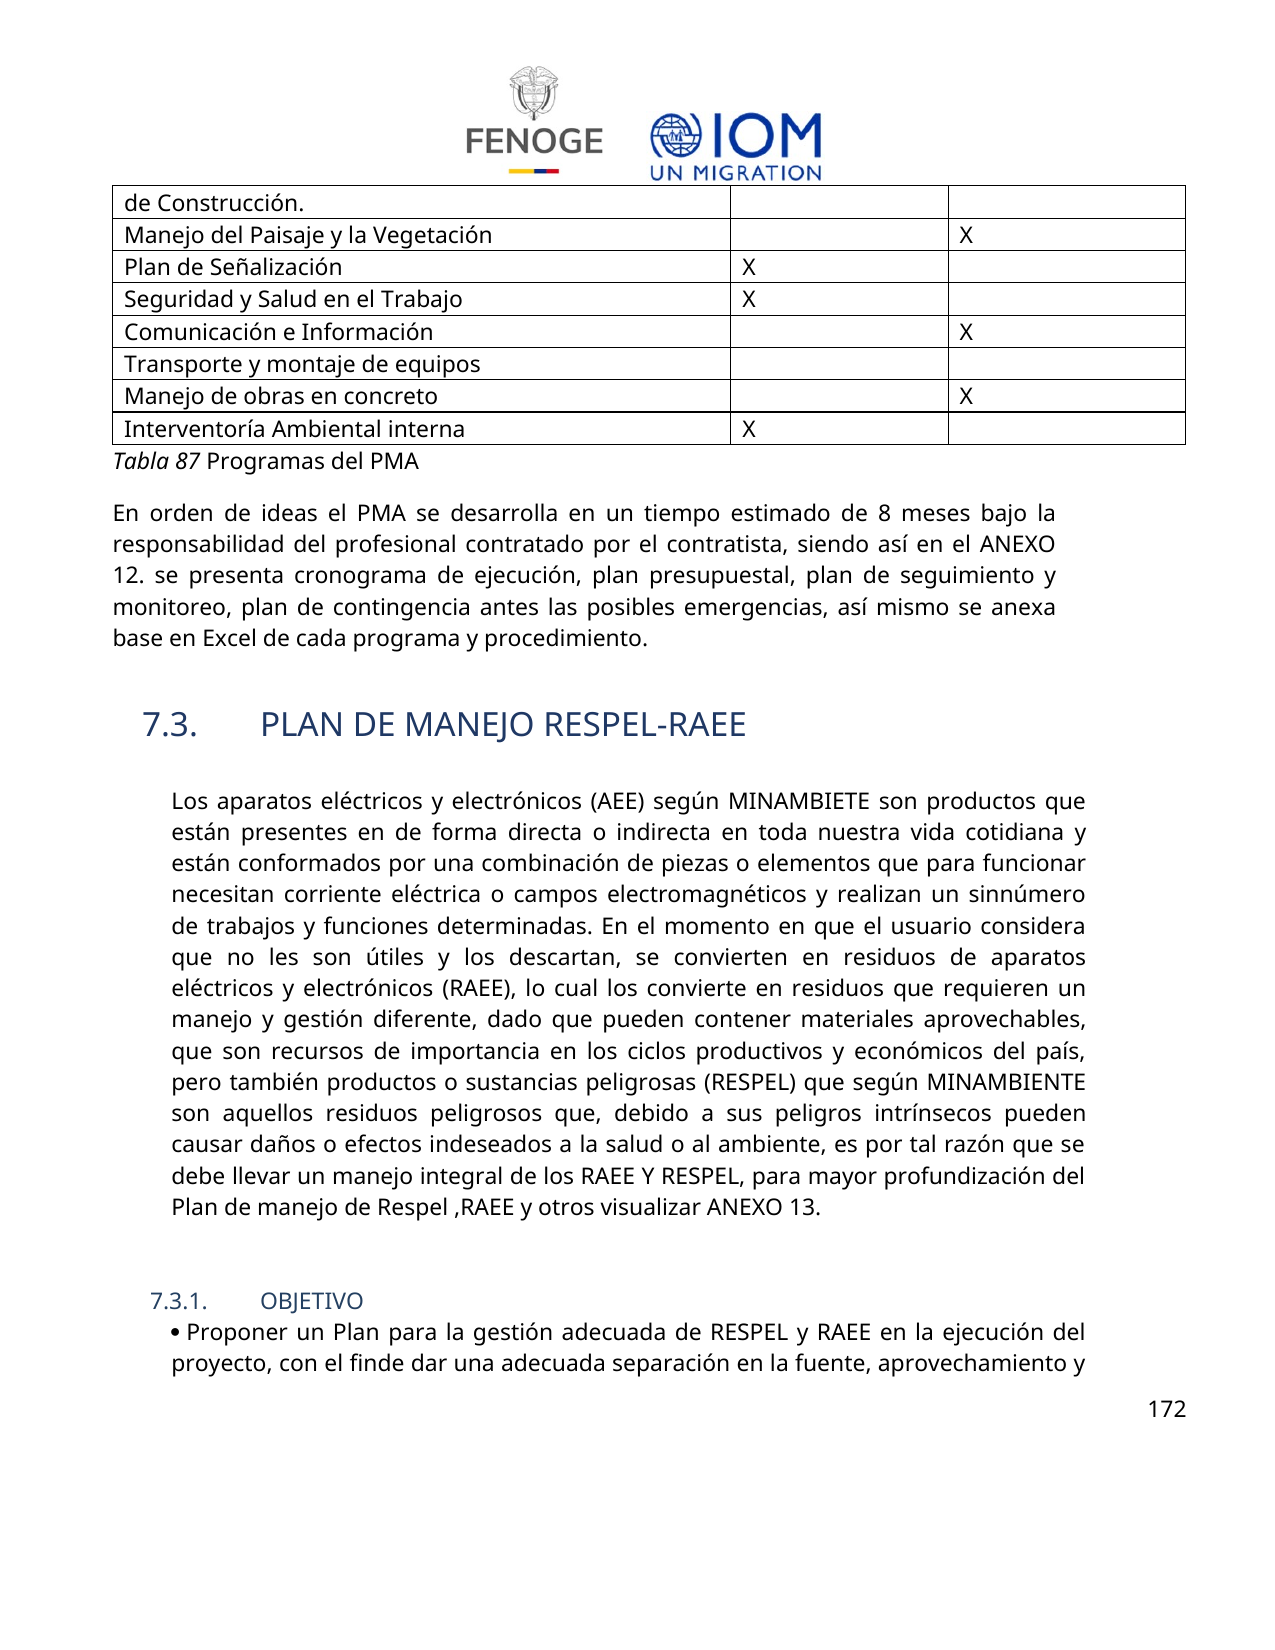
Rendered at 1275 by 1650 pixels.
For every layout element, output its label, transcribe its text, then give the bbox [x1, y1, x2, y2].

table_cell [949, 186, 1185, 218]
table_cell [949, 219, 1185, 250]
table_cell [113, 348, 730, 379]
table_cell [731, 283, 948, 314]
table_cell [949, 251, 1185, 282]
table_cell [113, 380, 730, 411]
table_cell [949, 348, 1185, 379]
text En orden de ideas el PMA se desarrolla en un tiempo estimado de 8 meses bajo la responsabilidad del profesional contratado por el contratista, siendo así en el ANEXO 12. se presenta cronograma de ejecución, plan presupuestal, plan de seguimiento y monitoreo, plan de contingencia antes las posibles emergencias, así mismo se anexa base en Excel de cada programa y procedimiento. [112, 497, 1057, 653]
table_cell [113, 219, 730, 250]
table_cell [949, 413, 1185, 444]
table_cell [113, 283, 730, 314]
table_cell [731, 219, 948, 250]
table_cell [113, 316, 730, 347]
picture [646, 111, 825, 182]
list OBJETIVO [150, 1285, 1087, 1316]
picture [450, 60, 622, 179]
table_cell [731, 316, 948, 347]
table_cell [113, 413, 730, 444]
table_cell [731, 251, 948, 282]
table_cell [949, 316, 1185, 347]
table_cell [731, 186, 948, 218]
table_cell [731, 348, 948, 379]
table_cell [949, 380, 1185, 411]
text Los aparatos eléctricos y electrónicos (AEE) según MINAMBIETE son productos que están presentes en de forma directa o indirecta en toda nuestra vida cotidiana y están conformados por una combinación de piezas o elementos que para funcionar necesitan corriente eléctrica o campos electromagnéticos y realizan un sinnúmero de trabajos y funciones determinadas. En el momento en que el usuario considera que no les son útiles y los descartan, se convierten en residuos de aparatos eléctricos y electrónicos (RAEE), lo cual los convierte en residuos que requieren un manejo y gestión diferente, dado que pueden contener materiales aprovechables, que son recursos de importancia en los ciclos productivos y económicos del país, pero también productos o sustancias peligrosas (RESPEL) que según MINAMBIENTE son aquellos residuos peligrosos que, debido a sus peligros intrínsecos pueden causar daños o efectos indeseados a la salud o al ambiente, es por tal razón que se debe llevar un manejo integral de los RAEE Y RESPEL, para mayor profundización del Plan de manejo de Respel ,RAEE y otros visualizar ANEXO 13. [171, 785, 1087, 1222]
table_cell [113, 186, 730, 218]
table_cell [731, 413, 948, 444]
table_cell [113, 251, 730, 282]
subtitle 7.3. PLAN DE MANEJO RESPEL-RAEE [142, 701, 1057, 746]
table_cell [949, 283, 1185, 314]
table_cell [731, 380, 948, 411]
